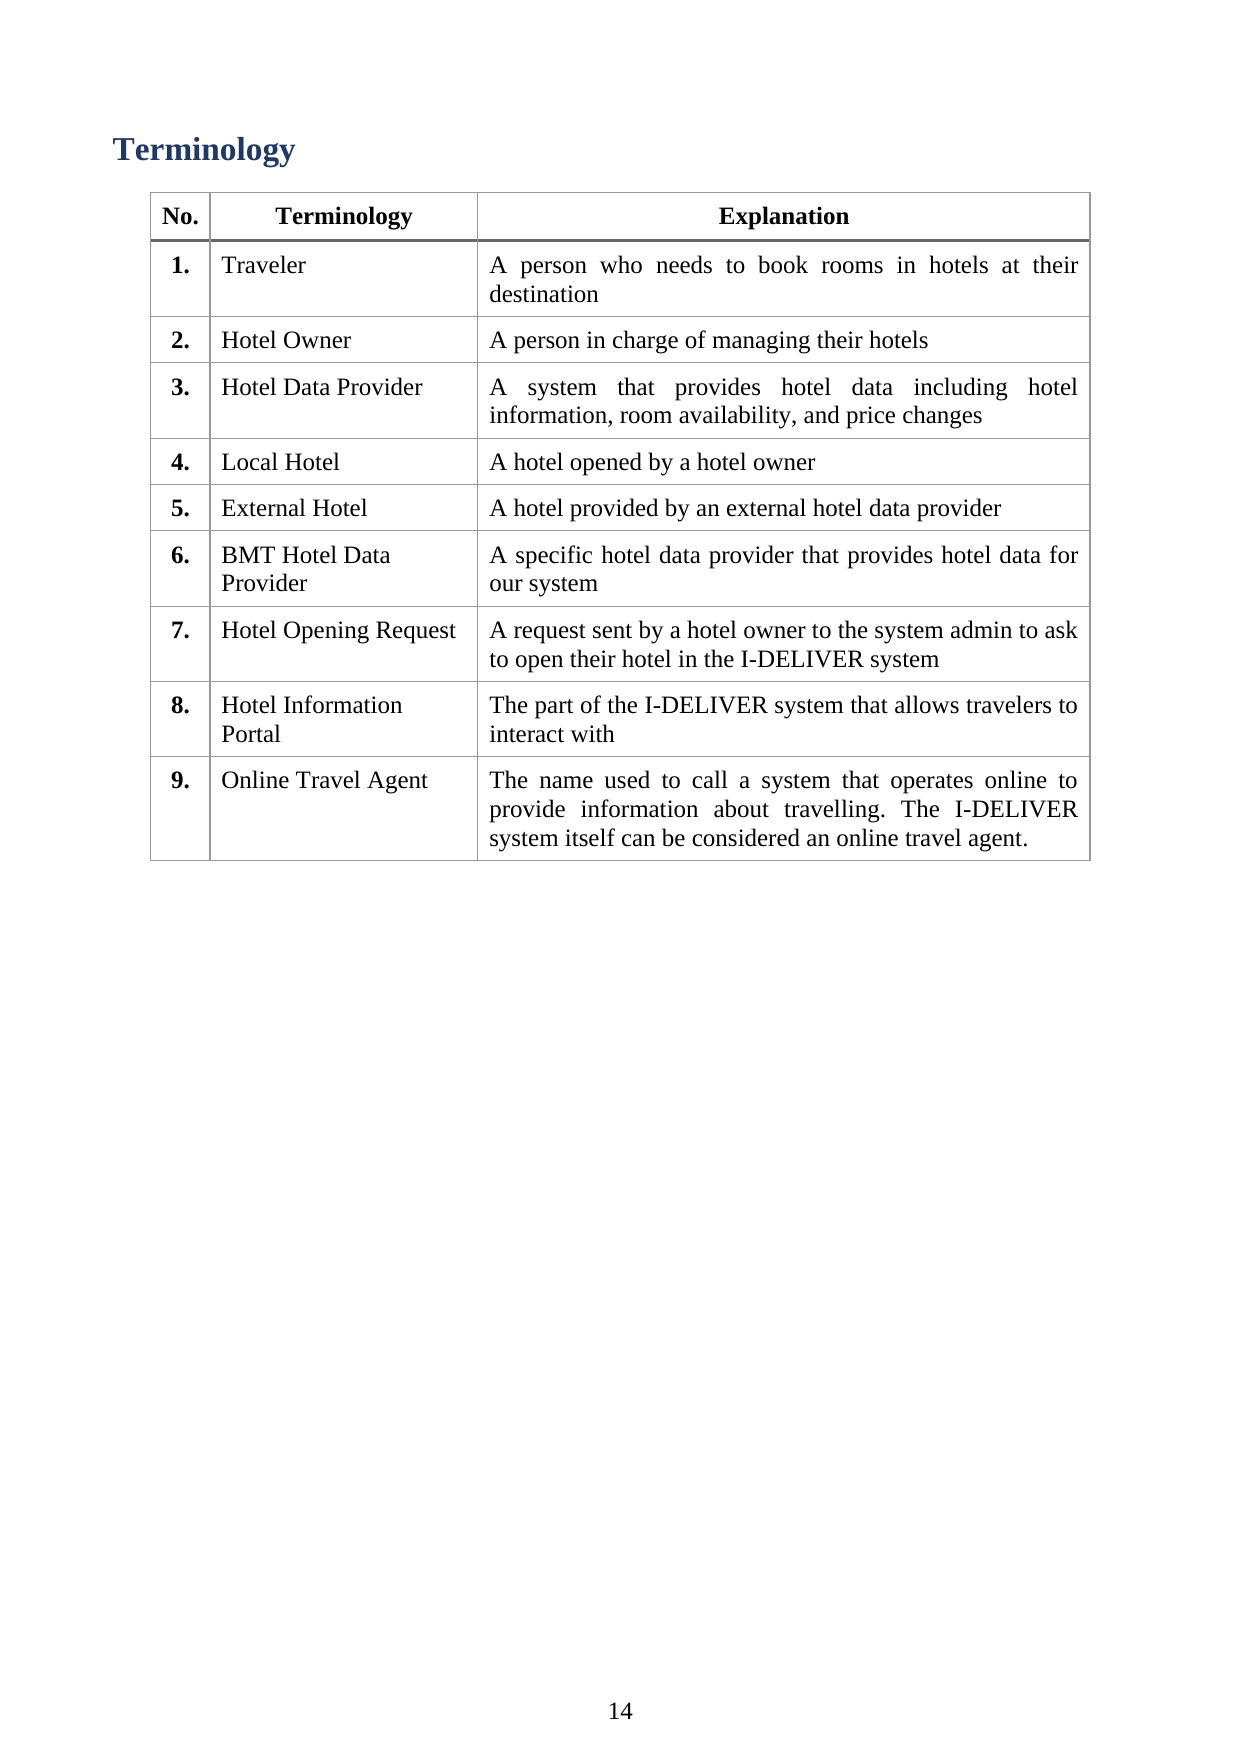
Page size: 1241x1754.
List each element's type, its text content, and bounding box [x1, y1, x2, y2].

table_cell 4. [151, 439, 209, 484]
table_cell A hotel opened by a hotel owner [478, 439, 1089, 484]
table_cell Hotel Opening Request [211, 607, 477, 681]
table_cell A specific hotel data provider that provides hotel data for our system [478, 531, 1089, 606]
table_cell Hotel Data Provider [211, 363, 477, 437]
table_cell Hotel Information Portal [211, 682, 477, 756]
table_cell A system that provides hotel data including hotel information, room availability, and price changes [478, 363, 1089, 437]
subtitle Terminology [112, 129, 1128, 167]
table_cell External Hotel [211, 485, 477, 530]
table_cell 9. [151, 757, 209, 860]
table_cell A person in charge of managing their hotels [478, 317, 1089, 362]
table_cell A request sent by a hotel owner to the system admin to ask to open their hotel in the I-DELIVER system [478, 607, 1089, 681]
table_cell BMT Hotel Data Provider [211, 531, 477, 606]
table_cell Online Travel Agent [211, 757, 477, 860]
table_cell Traveler [211, 242, 477, 316]
table_cell The part of the I-DELIVER system that allows travelers to interact with [478, 682, 1089, 756]
table_cell Hotel Owner [211, 317, 477, 362]
table_cell 1. [151, 242, 209, 316]
table_header No. [151, 193, 209, 238]
table_cell 2. [151, 317, 209, 362]
table_header Terminology [211, 193, 477, 238]
table_cell 3. [151, 363, 209, 437]
table_cell A person who needs to book rooms in hotels at their destination [478, 242, 1089, 316]
table_cell 6. [151, 531, 209, 606]
table_cell The name used to call a system that operates online to provide information about travelling. The I-DELIVER system itself can be considered an online travel agent. [478, 757, 1089, 860]
table_cell A hotel provided by an external hotel data provider [478, 485, 1089, 530]
table_cell 5. [151, 485, 209, 530]
table_header Explanation [478, 193, 1089, 238]
table_cell 8. [151, 682, 209, 756]
table_cell Local Hotel [211, 439, 477, 484]
table_cell 7. [151, 607, 209, 681]
